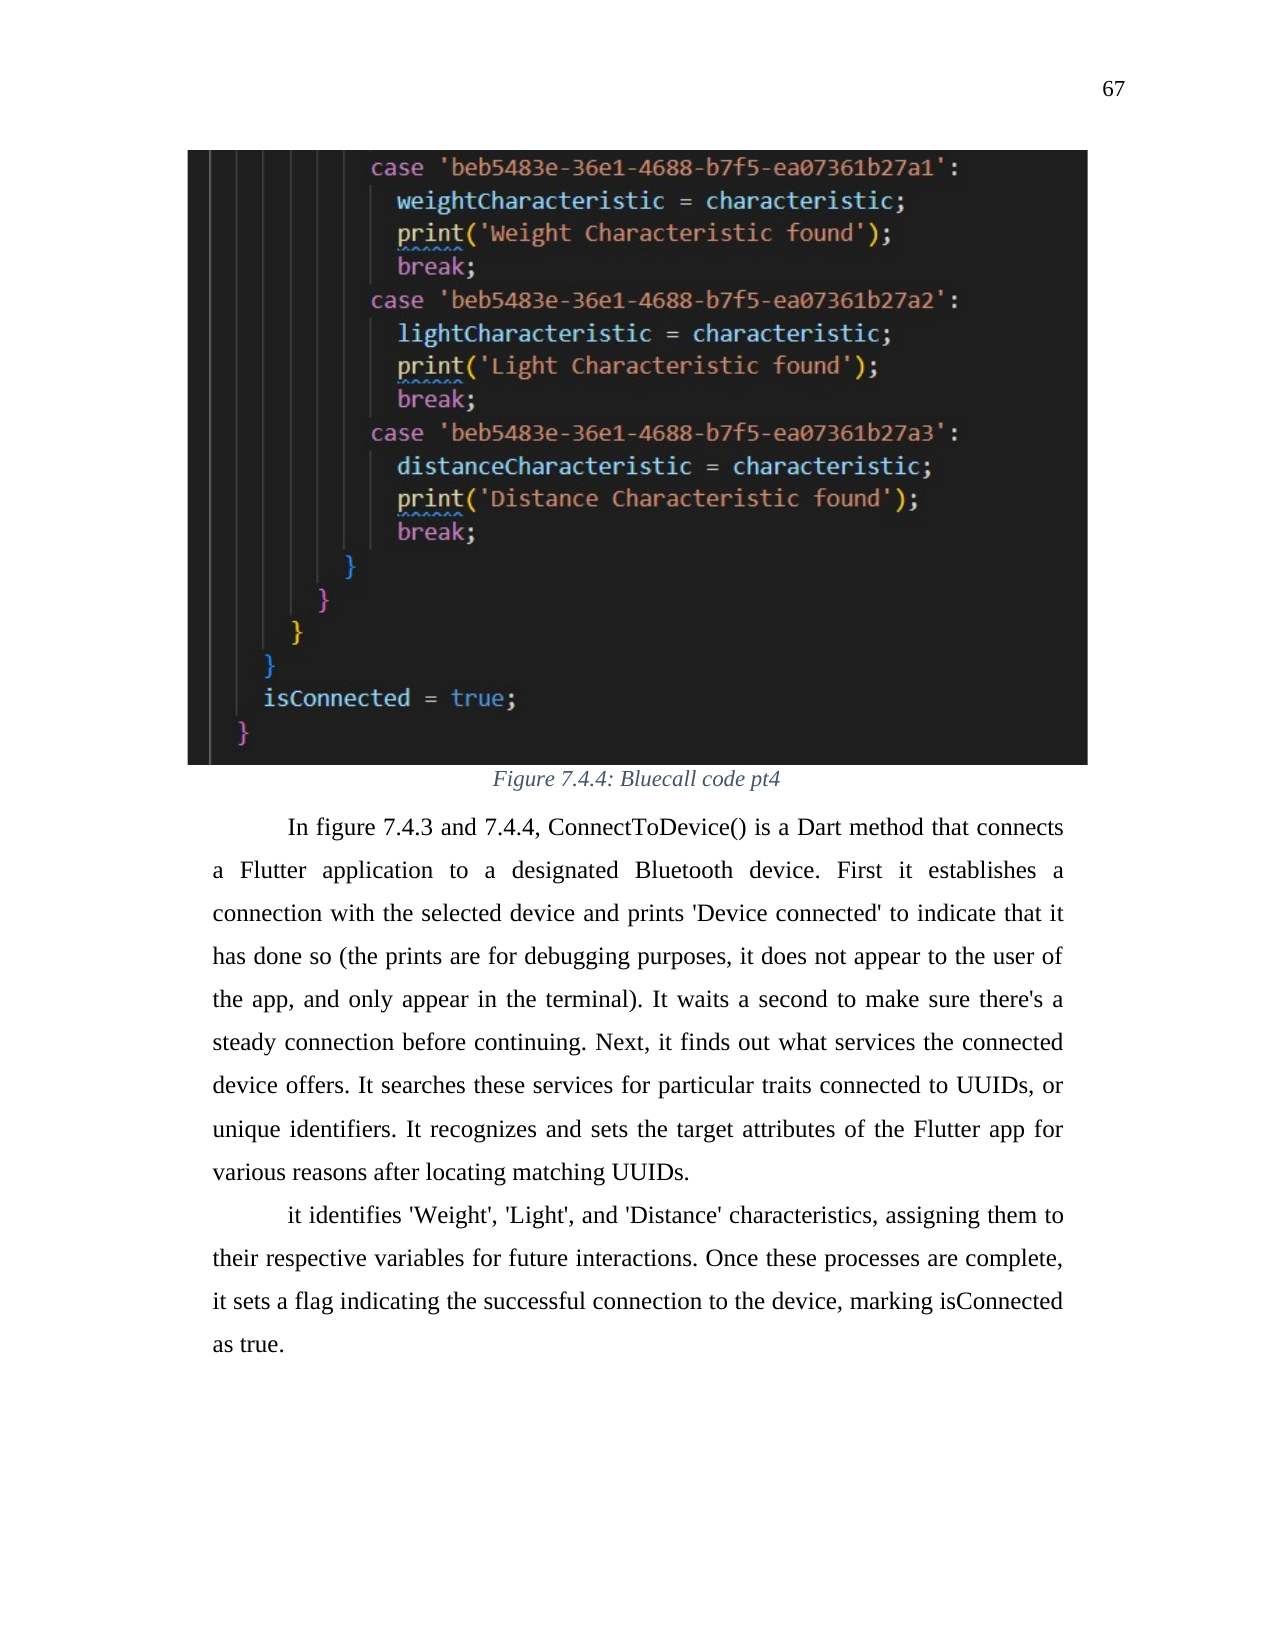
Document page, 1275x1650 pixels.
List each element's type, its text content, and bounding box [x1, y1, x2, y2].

text Figure 7.4.4: Bluecall code pt4 [187, 765, 1087, 791]
picture [187, 150, 1088, 765]
text it identifies 'Weight', 'Light', and 'Distance' characteristics, assigning them to their respective variables for future interactions. Once these processes are complete, it sets a flag indicating the successful connection to the device, marking isConnected as true. [212, 1200, 1065, 1358]
text In figure 7.4.3 and 7.4.4, ConnectToDevice() is a Dart method that connects a Flutter application to a designated Bluetooth device. First it establishes a connection with the selected device and prints 'Device connected' to indicate that it has done so (the prints are for debugging purposes, it does not appear to the user of the app, and only appear in the terminal). It waits a second to make sure there's a steady connection before continuing. Next, it finds out what services the connected device offers. It searches these services for particular traits connected to UUIDs, or unique identifiers. It recognizes and sets the target attributes of the Flutter app for various reasons after locating matching UUIDs. [212, 812, 1065, 1186]
